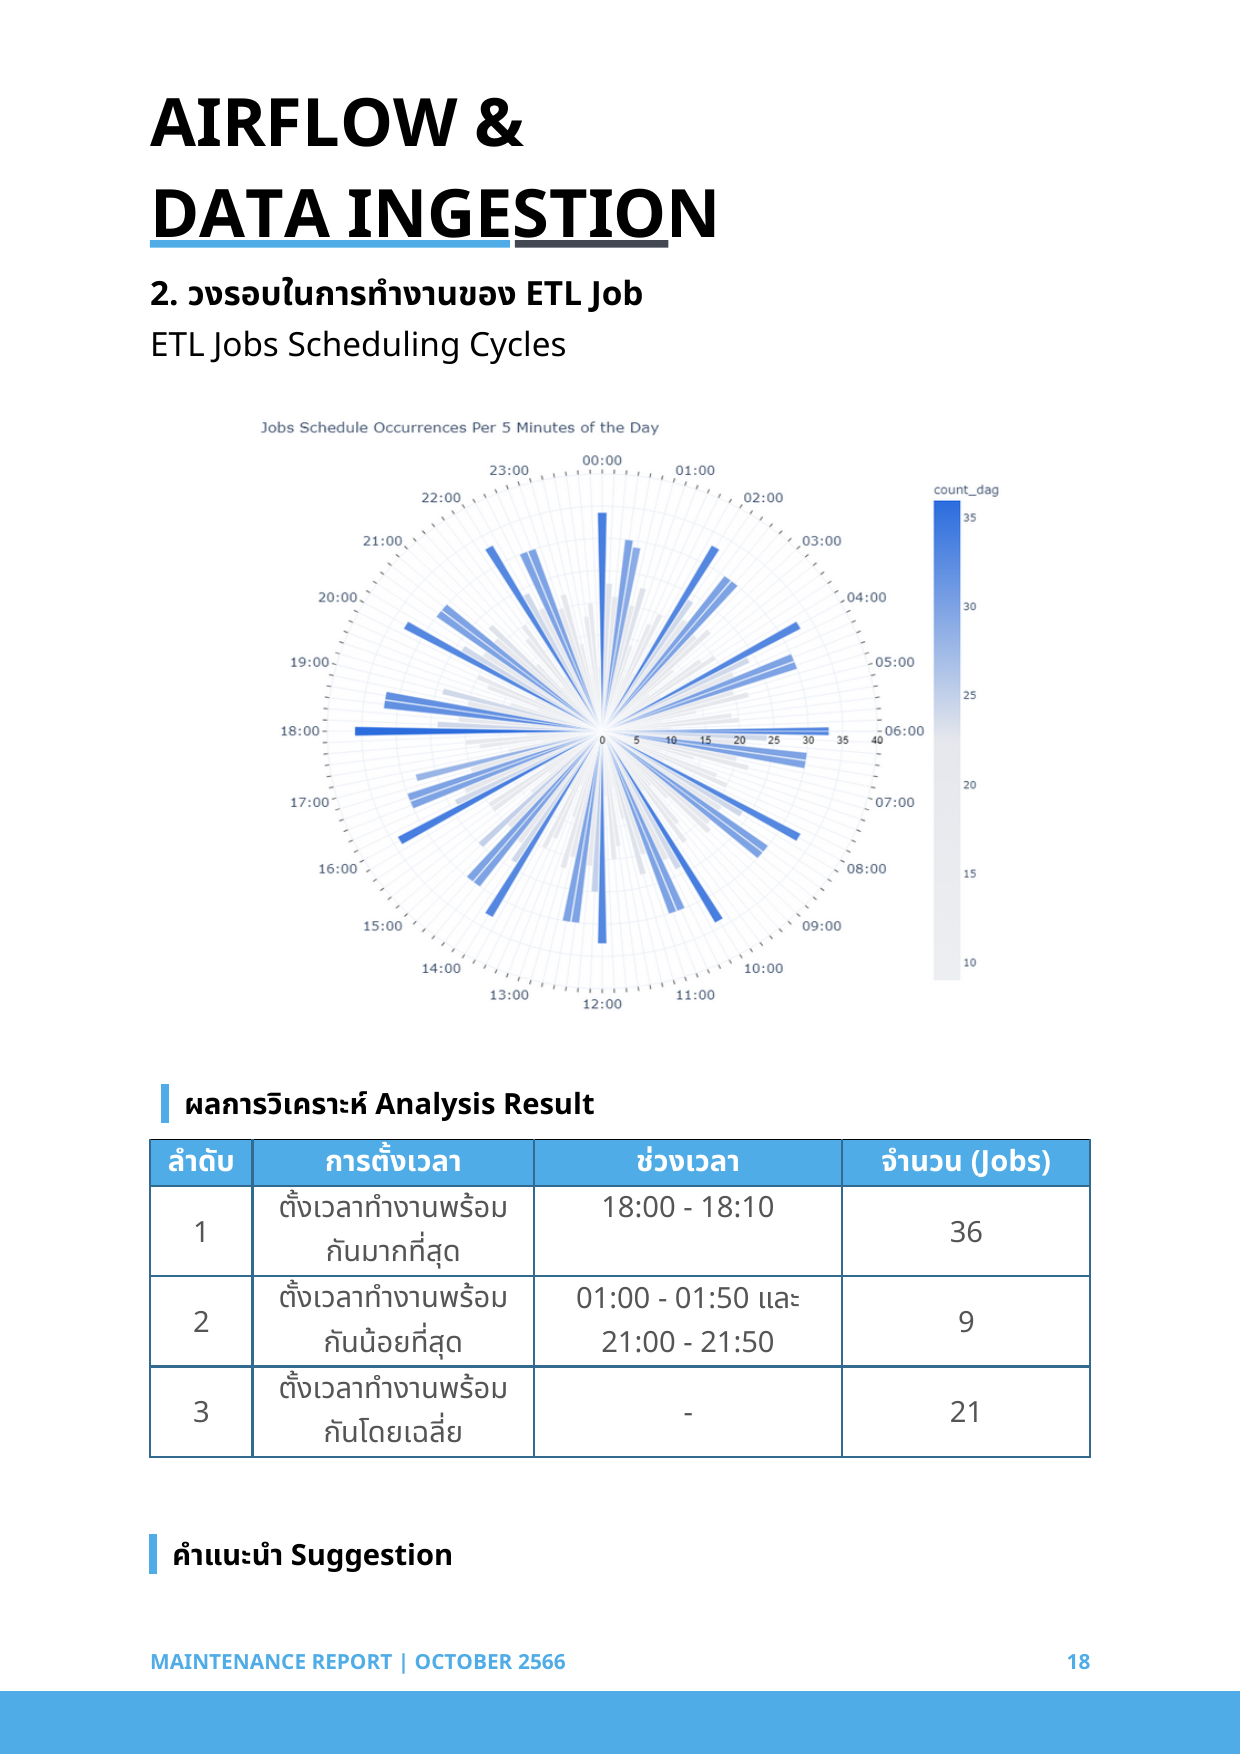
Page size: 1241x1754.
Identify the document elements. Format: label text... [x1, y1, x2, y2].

table_header ผลการวิเคราะห์ Analysis Result [150, 1084, 1090, 1139]
table_cell ตั้งเวลาทำงานพร้อมกันมากที่สุด [254, 1187, 533, 1275]
table_cell จำนวน (Jobs) [843, 1140, 1089, 1185]
table_cell 9 [843, 1277, 1089, 1365]
table_cell ลำดับ [151, 1140, 251, 1185]
table_cell การตั้งเวลา [254, 1140, 533, 1185]
table_cell 1 [151, 1187, 251, 1275]
picture [221, 391, 1019, 1055]
table_cell 01:00 - 01:50 และ 21:00 - 21:50 [535, 1277, 841, 1365]
table_cell 21 [843, 1368, 1089, 1456]
table_cell ตั้งเวลาทำงานพร้อมกันโดยเฉลี่ย [254, 1368, 533, 1456]
table_cell ช่วงเวลา [535, 1140, 841, 1185]
table_cell - [535, 1368, 841, 1456]
table_cell 2 [151, 1277, 251, 1365]
table_header คำแนะนำ Suggestion [150, 1534, 1089, 1590]
table_cell 36 [843, 1187, 1089, 1275]
table_cell 18:00 - 18:10 [535, 1187, 841, 1275]
table_cell 3 [151, 1368, 251, 1456]
table_cell ตั้งเวลาทำงานพร้อมกันน้อยที่สุด [254, 1277, 533, 1365]
